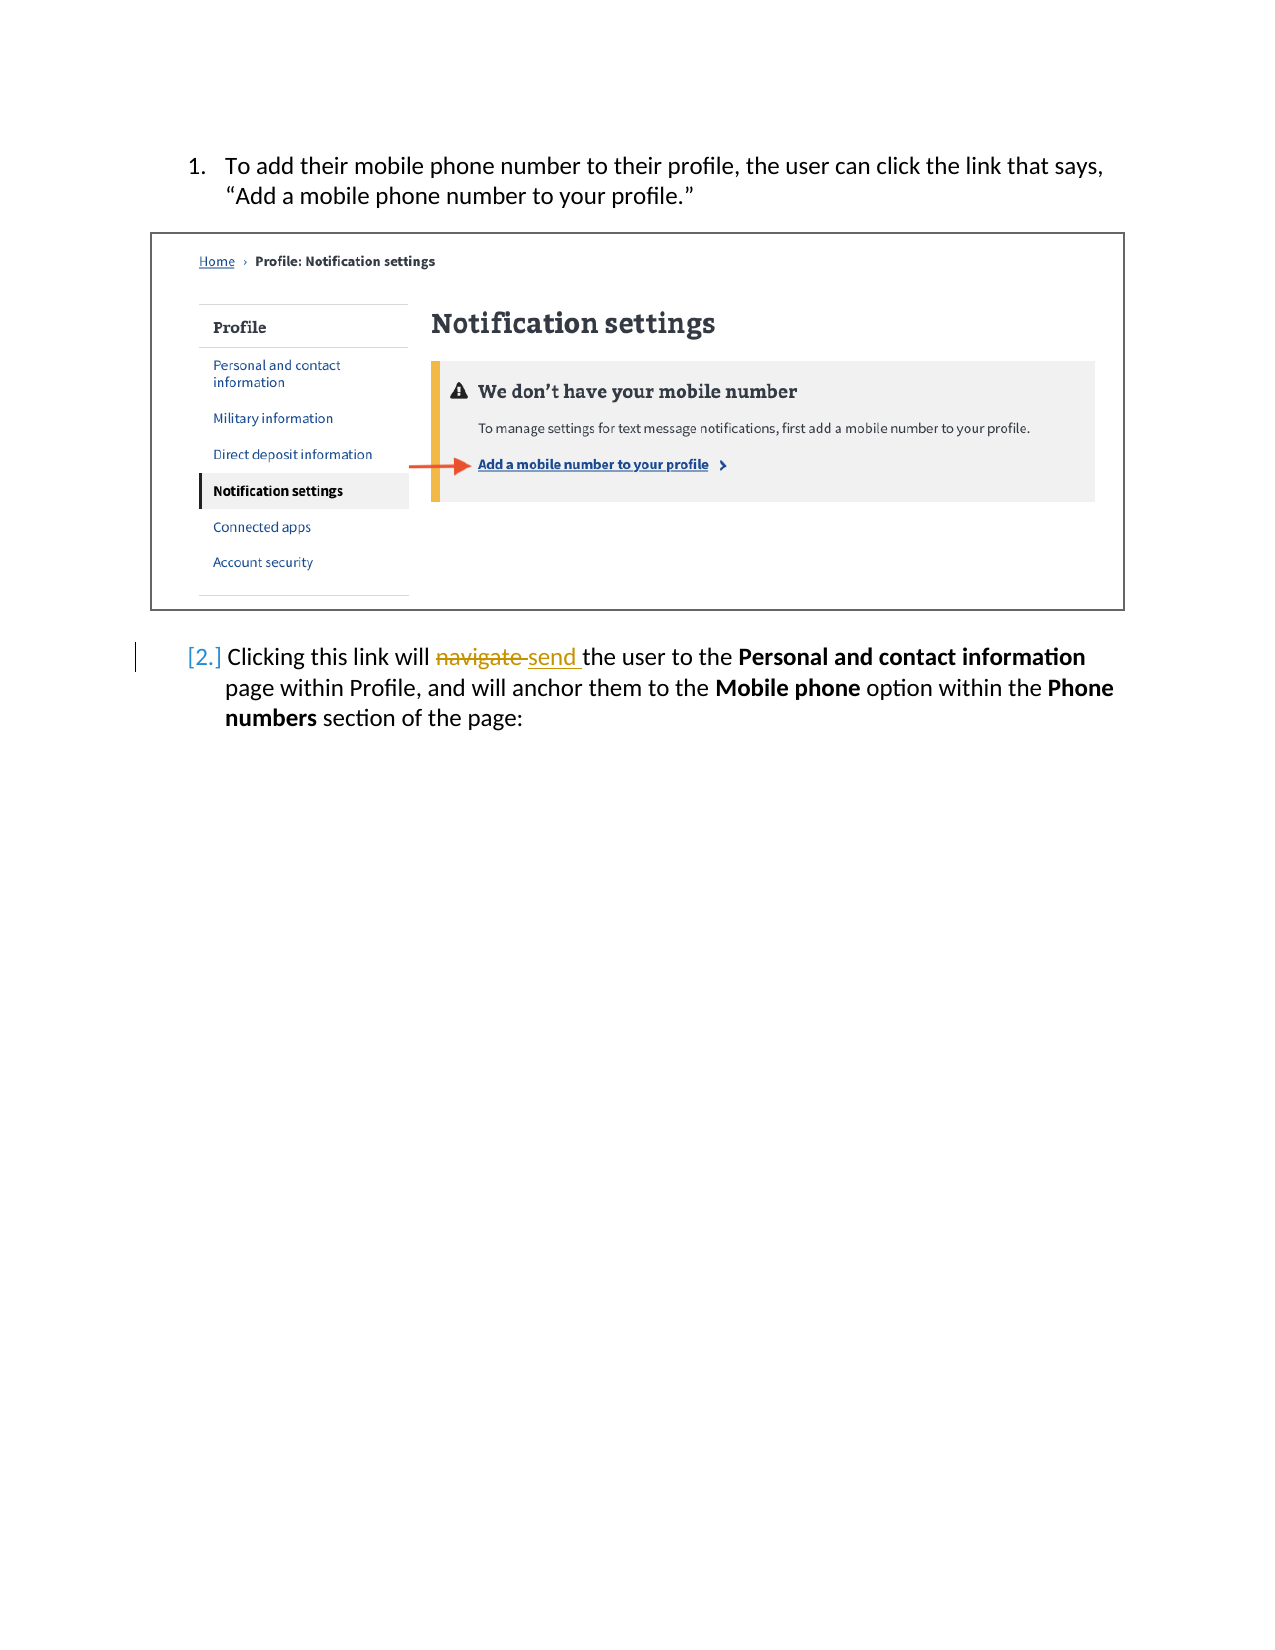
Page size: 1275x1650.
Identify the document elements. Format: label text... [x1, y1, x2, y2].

list To add their mobile phone number to their profile, the user can click the link that says, “Add a mobile phone number to your profile.” [187, 150, 1125, 211]
list Clicking this link will the user to the Personal and contact information page within Profile, and will anchor them to the Mobile phone option within the Phone numbers section of the page: [187, 642, 1125, 733]
picture [152, 234, 1123, 609]
